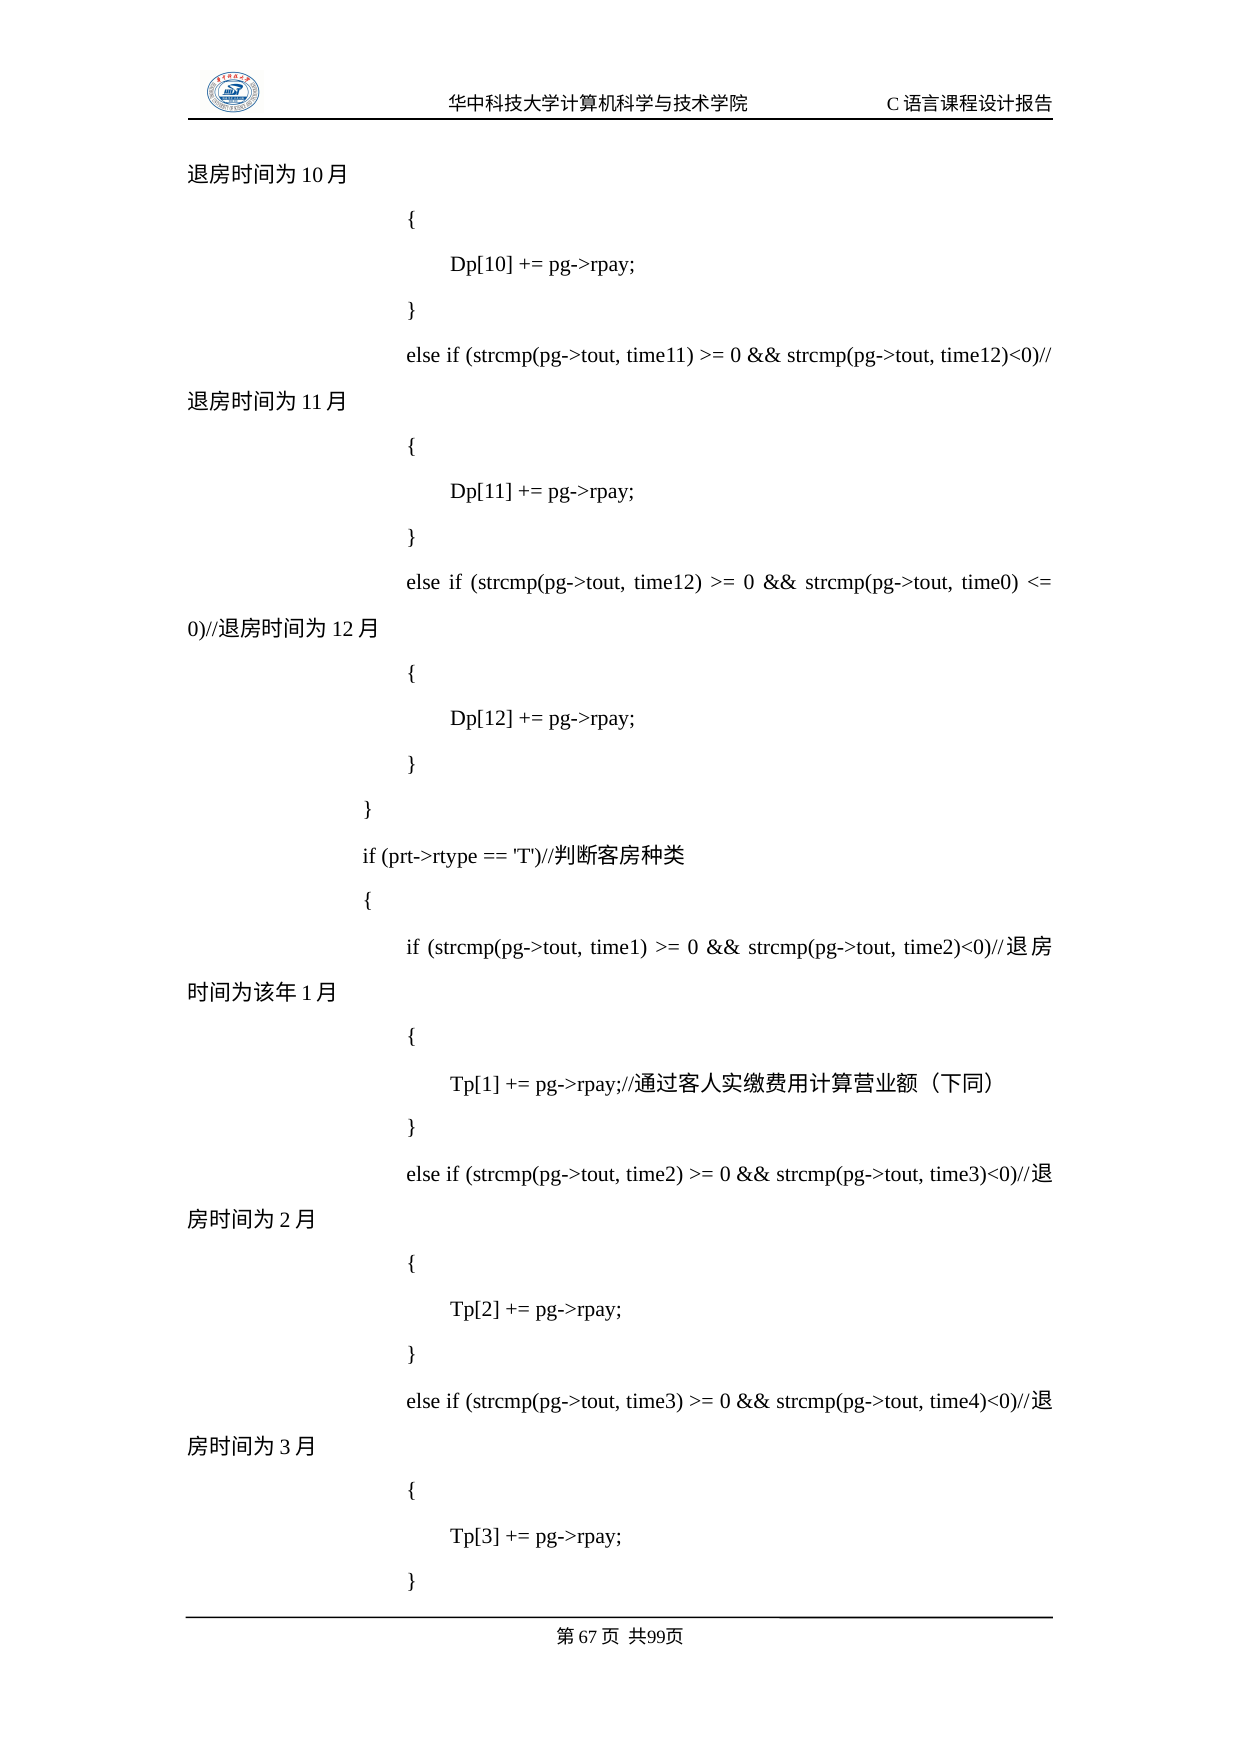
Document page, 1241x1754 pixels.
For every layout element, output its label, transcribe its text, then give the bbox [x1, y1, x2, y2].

text Dp[10] += pg->rpay; [187, 241, 1053, 287]
text else if (strcmp(pg->tout, time2) >= 0 && strcmp(pg->tout, time3)<0)//退房时间为2月 [187, 1149, 1053, 1240]
text Tp[3] += pg->rpay; [187, 1513, 1053, 1558]
text else if (strcmp(pg->tout, time11) >= 0 && strcmp(pg->tout, time12)<0)//退房时间为11月 [187, 332, 1053, 423]
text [187, 150, 1053, 196]
text else if (strcmp(pg->tout, time3) >= 0 && strcmp(pg->tout, time4)<0)//退房时间为3月 [187, 1377, 1053, 1467]
text } [187, 1558, 1053, 1604]
text { [187, 1013, 1053, 1059]
text { [187, 196, 1053, 241]
picture [200, 70, 264, 113]
text { [187, 1240, 1053, 1286]
text if (strcmp(pg->tout, time1) >= 0 && strcmp(pg->tout, time2)<0)//退房时间为该年1月 [187, 922, 1053, 1013]
text Dp[11] += pg->rpay; [187, 468, 1053, 514]
text } [187, 287, 1053, 332]
text } [187, 741, 1053, 786]
text Tp[2] += pg->rpay; [187, 1286, 1053, 1331]
text if (prt->rtype == 'T')//判断客房种类 [187, 832, 1053, 877]
text } [187, 1104, 1053, 1149]
text { [187, 877, 1053, 922]
text } [187, 786, 1053, 832]
text { [187, 650, 1053, 695]
text Tp[1] += pg->rpay;//通过客人实缴费用计算营业额（下同） [187, 1059, 1053, 1104]
text Dp[12] += pg->rpay; [187, 695, 1053, 741]
text { [187, 1467, 1053, 1513]
text } [187, 1331, 1053, 1377]
text } [187, 514, 1053, 559]
text else if (strcmp(pg->tout, time12) >= 0 && strcmp(pg->tout, time0) <= 0)//退房时间为12月 [187, 559, 1053, 650]
text { [187, 423, 1053, 468]
